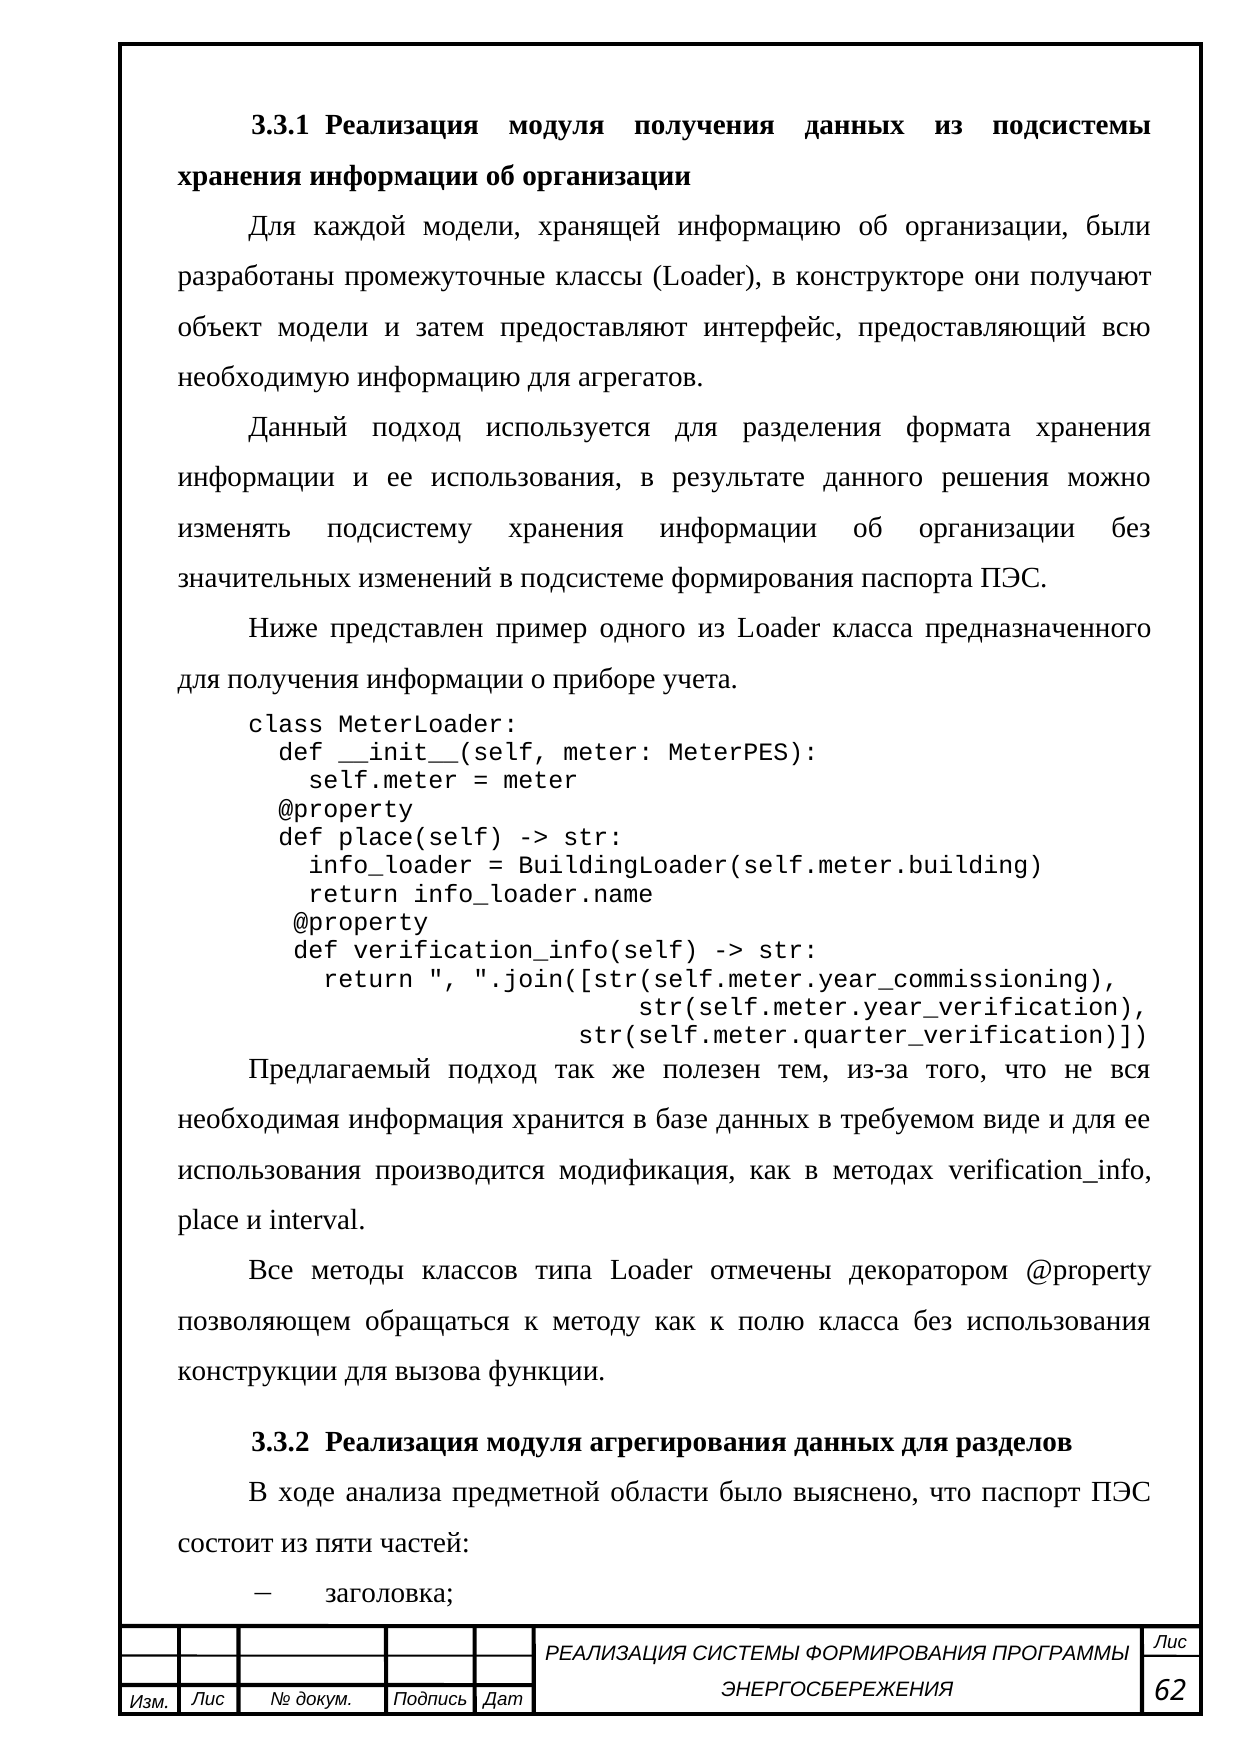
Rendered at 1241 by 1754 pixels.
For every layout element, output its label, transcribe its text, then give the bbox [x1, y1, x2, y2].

text Для каждой модели, хранящей информацию об организации, были разработаны промежуточные классы (Loader), в конструкторе они получают объект модели и затем предоставляют интерфейс, предоставляющий всю необходимую информацию для агрегатов. [177, 208, 1152, 392]
text @property [177, 909, 1152, 938]
text return info_loader.name [177, 881, 1152, 909]
text Предлагаемый подход так же полезен тем, из-за того, что не вся необходимая информация хранится в базе данных в требуемом виде и для ее использования производится модификация, как в методах verification_info, place и interval. [177, 1051, 1152, 1236]
text self.meter = meter [177, 768, 1152, 796]
subtitle Реализация модуля агрегирования данных для разделов [177, 1424, 1152, 1458]
text def verification_info(self) -> str: [177, 938, 1152, 966]
text info_loader = BuildingLoader(self.meter.building) [177, 853, 1152, 881]
text return ", ".join([str(self.meter.year_commissioning), [177, 966, 1152, 994]
text str(self.meter.quarter_verification)]) [177, 1023, 1152, 1051]
text str(self.meter.year_verification), [177, 994, 1152, 1023]
text def __init__(self, meter: MeterPES): [177, 739, 1152, 768]
text Ниже представлен пример одного из Loader класса предназначенного для получения информации о приборе учета. [177, 611, 1152, 694]
text def place(self) -> str: [177, 824, 1152, 853]
text Все методы классов типа Loader отмечены декоратором @property позволяющем обращаться к методу как к полю класса без использования конструкции для вызова функции. [177, 1252, 1152, 1387]
subtitle Реализация модуля получения данных из подсистемы хранения информации об организации [177, 107, 1152, 191]
text В ходе анализа предметной области было выяснено, что паспорт ПЭС состоит из пяти частей: [177, 1474, 1152, 1558]
list заголовка; [177, 1575, 1152, 1609]
text Данный подход используется для разделения формата хранения информации и ее использования, в результате данного решения можно изменять подсистему хранения информации об организации без значительных изменений в подсистеме формирования паспорта ПЭС. [177, 409, 1152, 594]
text @property [177, 796, 1152, 824]
text class MeterLoader: [177, 711, 1152, 739]
